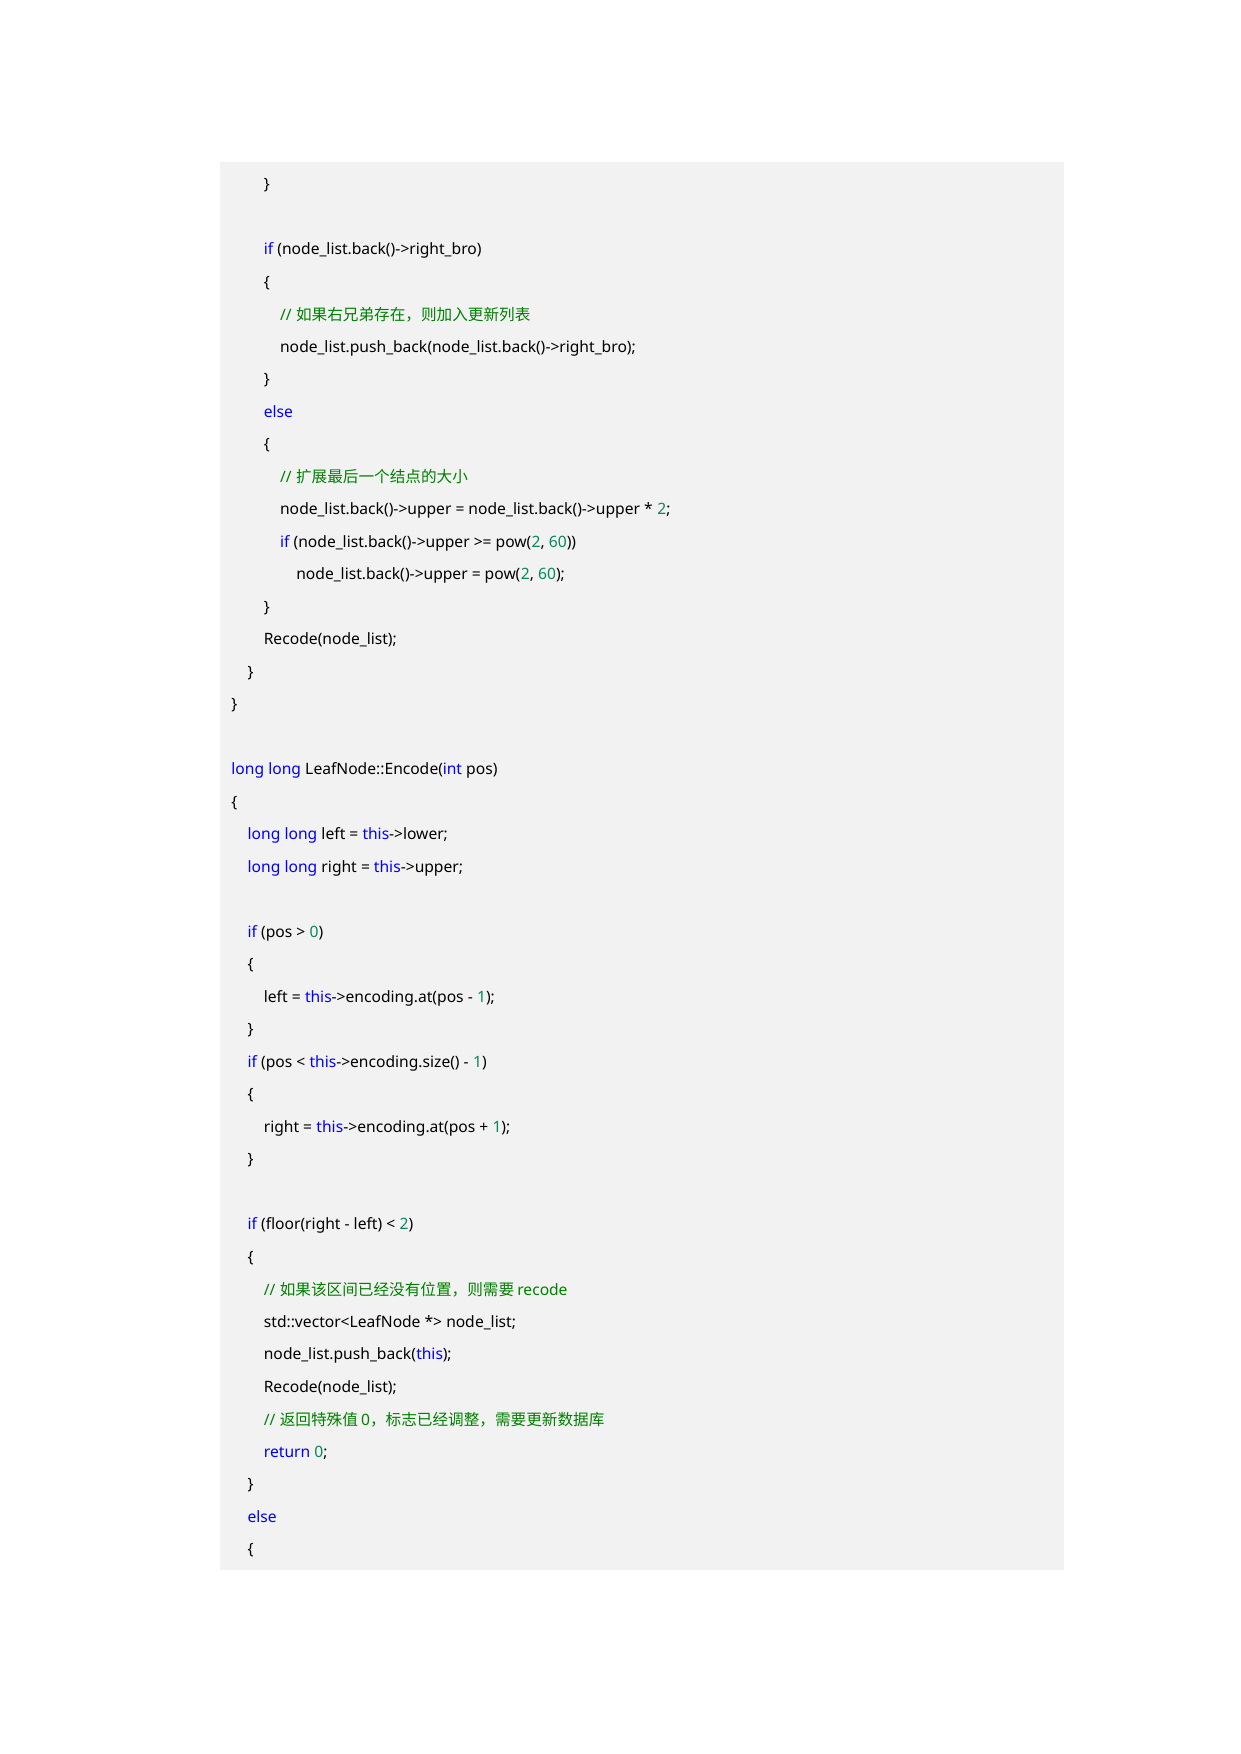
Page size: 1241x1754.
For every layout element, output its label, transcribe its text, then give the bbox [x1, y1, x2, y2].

text // 返回特殊值0，标志已经调整，需要更新数据库 [223, 1397, 1061, 1429]
text if (pos < this->encoding.size() - 1) [223, 1039, 1061, 1072]
text left = this->encoding.at(pos - 1); [223, 974, 1061, 1007]
text { [223, 259, 1061, 292]
text long long left = this->lower; [223, 812, 1061, 844]
text return 0; [223, 1429, 1061, 1462]
text { [223, 1527, 1061, 1567]
text Recode(node_list); [223, 1364, 1061, 1397]
text else [223, 1494, 1061, 1527]
text } [223, 584, 1061, 617]
text } [223, 357, 1061, 389]
text if (floor(right - left) < 2) [223, 1202, 1061, 1234]
text } [223, 1007, 1061, 1039]
text { [223, 422, 1061, 454]
text } [223, 165, 1061, 194]
text { [223, 942, 1061, 974]
text std::vector<LeafNode *> node_list; [223, 1299, 1061, 1332]
text node_list.push_back(node_list.back()->right_bro); [223, 324, 1061, 357]
text } [223, 1137, 1061, 1169]
text } [223, 649, 1061, 682]
text long long LeafNode::Encode(int pos) [223, 747, 1061, 779]
text } [223, 682, 1061, 714]
text // 如果该区间已经没有位置，则需要recode [223, 1267, 1061, 1299]
text { [223, 779, 1061, 812]
text Recode(node_list); [223, 617, 1061, 649]
text // 扩展最后一个结点的大小 [223, 454, 1061, 487]
text node_list.push_back(this); [223, 1332, 1061, 1364]
text } [223, 1462, 1061, 1494]
text if (node_list.back()->right_bro) [223, 227, 1061, 259]
text { [223, 1234, 1061, 1267]
text else [223, 389, 1061, 422]
text node_list.back()->upper = node_list.back()->upper * 2; [223, 487, 1061, 519]
text right = this->encoding.at(pos + 1); [223, 1104, 1061, 1137]
text if (node_list.back()->upper >= pow(2, 60)) [223, 519, 1061, 552]
text // 如果右兄弟存在，则加入更新列表 [223, 292, 1061, 324]
text long long right = this->upper; [223, 844, 1061, 877]
text { [223, 1072, 1061, 1104]
text if (pos > 0) [223, 909, 1061, 942]
text node_list.back()->upper = pow(2, 60); [223, 552, 1061, 584]
